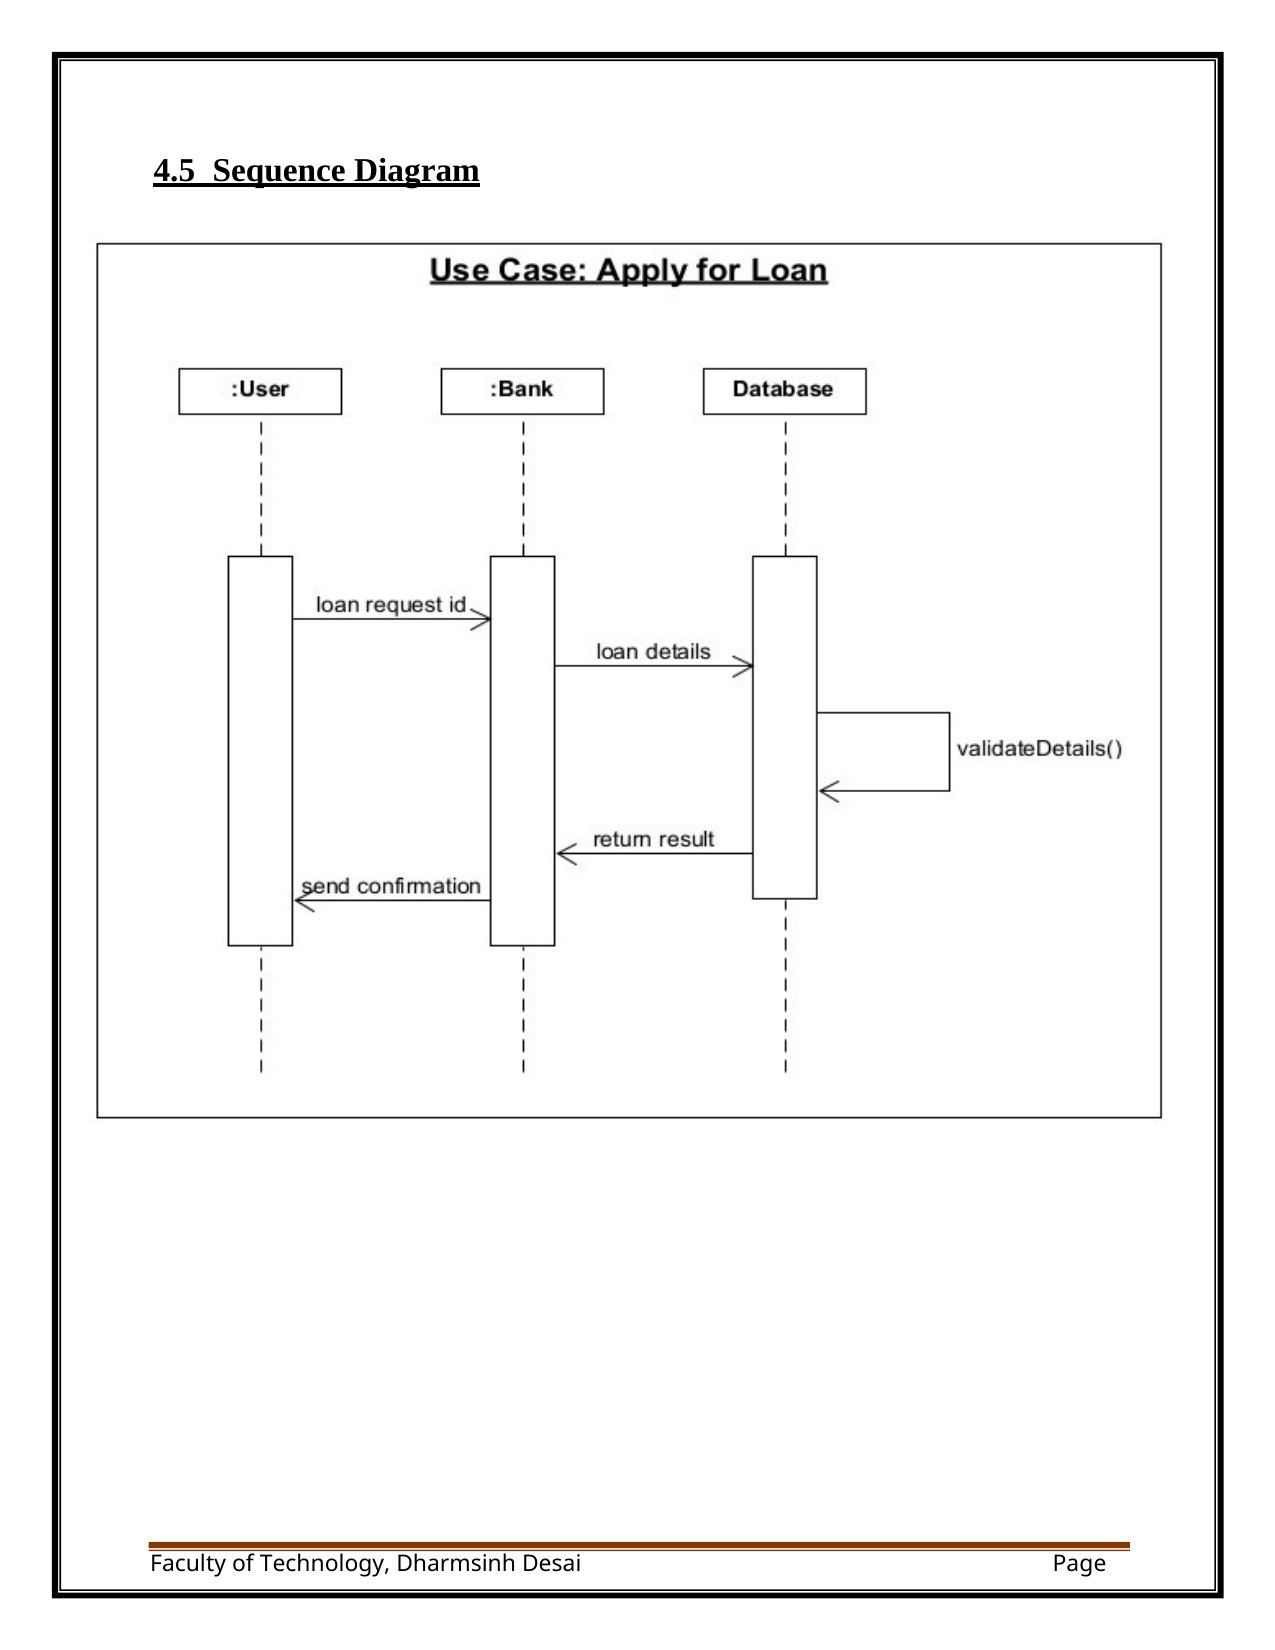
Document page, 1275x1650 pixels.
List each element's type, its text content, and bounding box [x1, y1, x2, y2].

picture [64, 212, 1195, 1150]
subtitle Sequence Diagram [153, 150, 1217, 188]
